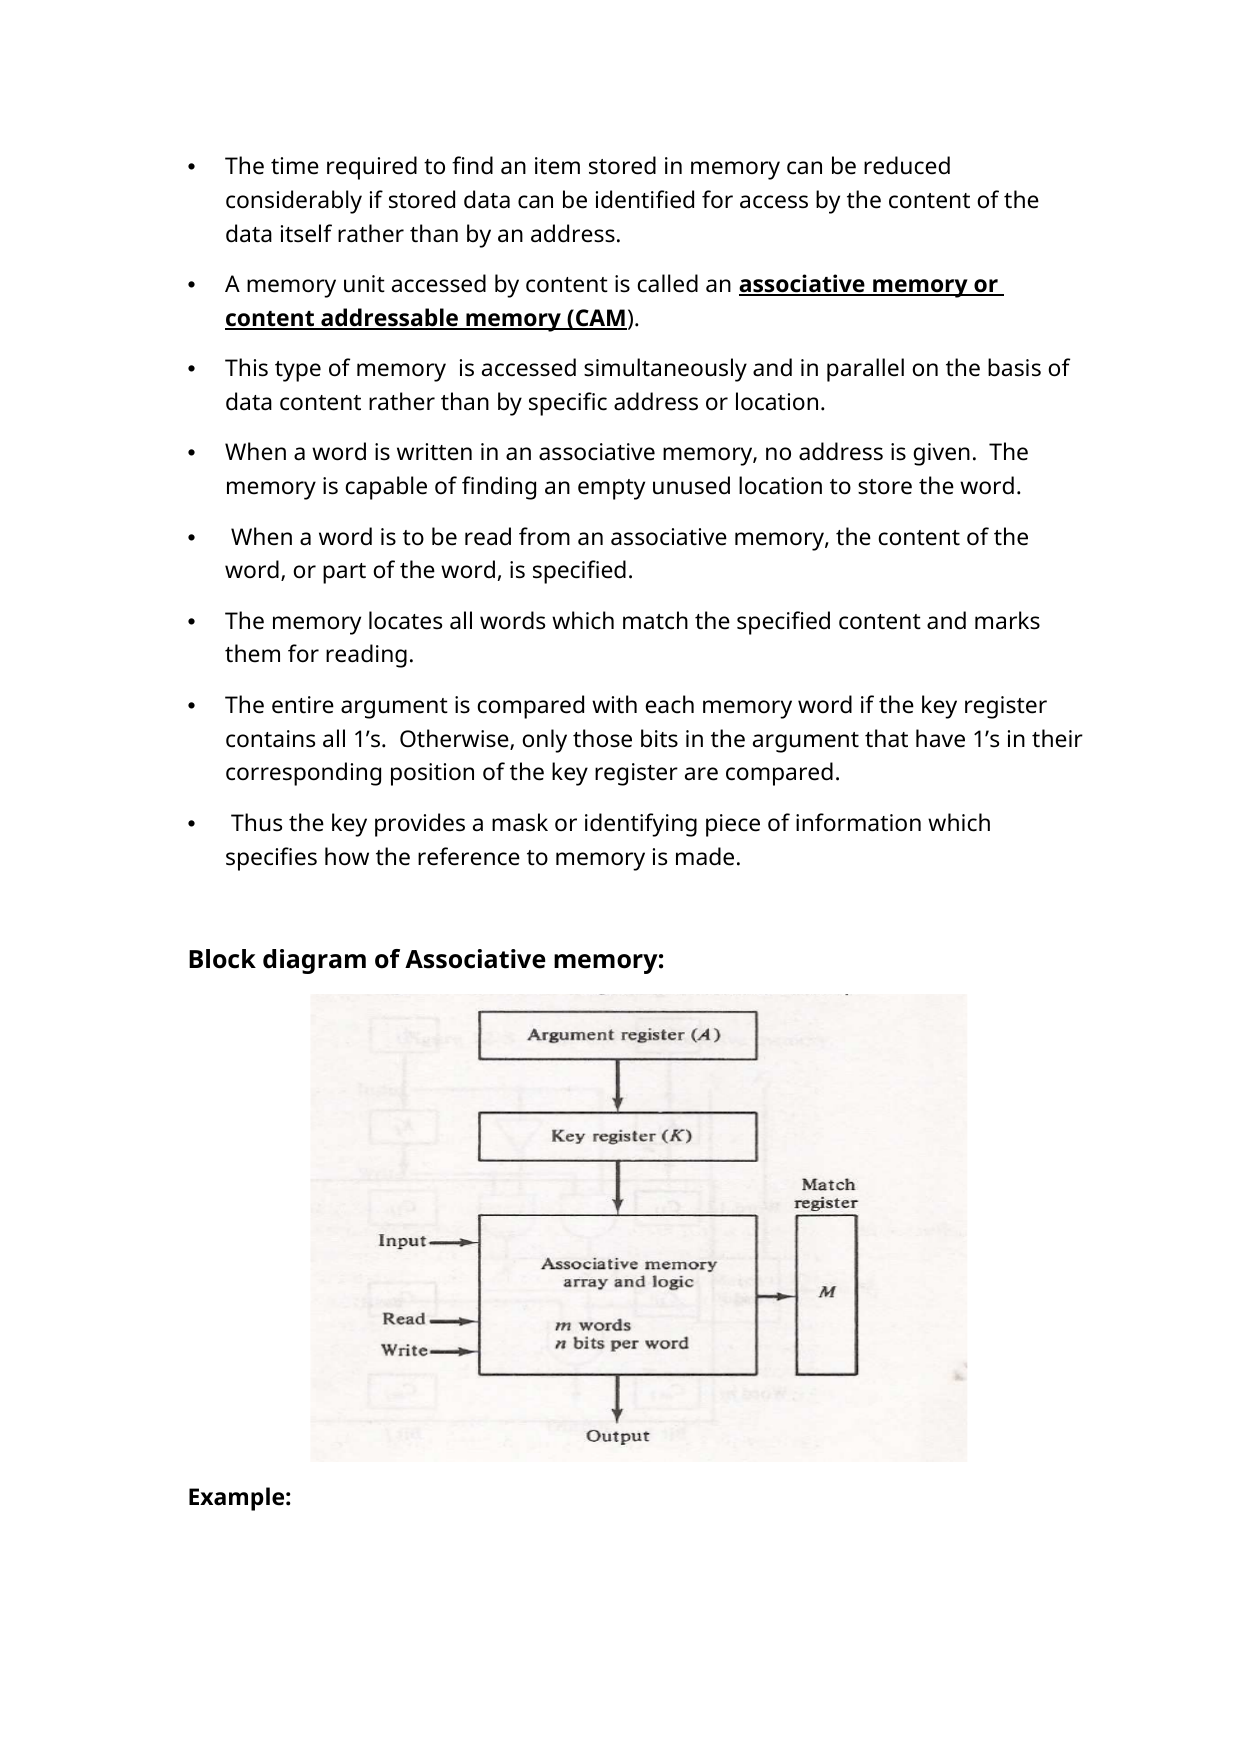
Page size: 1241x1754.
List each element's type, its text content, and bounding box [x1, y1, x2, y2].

list The memory locates all words which match the specified content and marks them for reading. [187, 604, 1090, 669]
list The time required to find an item stored in memory can be reduced considerably if stored data can be identified for access by the content of the data itself rather than by an address. [187, 150, 1090, 249]
text Block diagram of Associative memory: [187, 941, 1090, 975]
list The entire argument is compared with each memory word if the key register contains all 1’s. Otherwise, only those bits in the argument that have 1’s in their corresponding position of the key register are compared. [187, 689, 1090, 787]
list When a word is written in an associative memory, no address is given. The memory is capable of finding an empty unused location to store the word. [187, 436, 1090, 501]
list Thus the key provides a mask or identifying piece of information which specifies how the reference to memory is made. [187, 807, 1090, 872]
list This type of memory is accessed simultaneously and in parallel on the basis of data content rather than by specific address or location. [187, 352, 1090, 417]
text Example: [187, 1481, 1090, 1512]
list A memory unit accessed by content is called an associative memory or content addressable memory (CAM). [187, 268, 1090, 333]
list When a word is to be read from an associative memory, the content of the word, or part of the word, is specified. [187, 520, 1090, 585]
picture [310, 994, 968, 1462]
